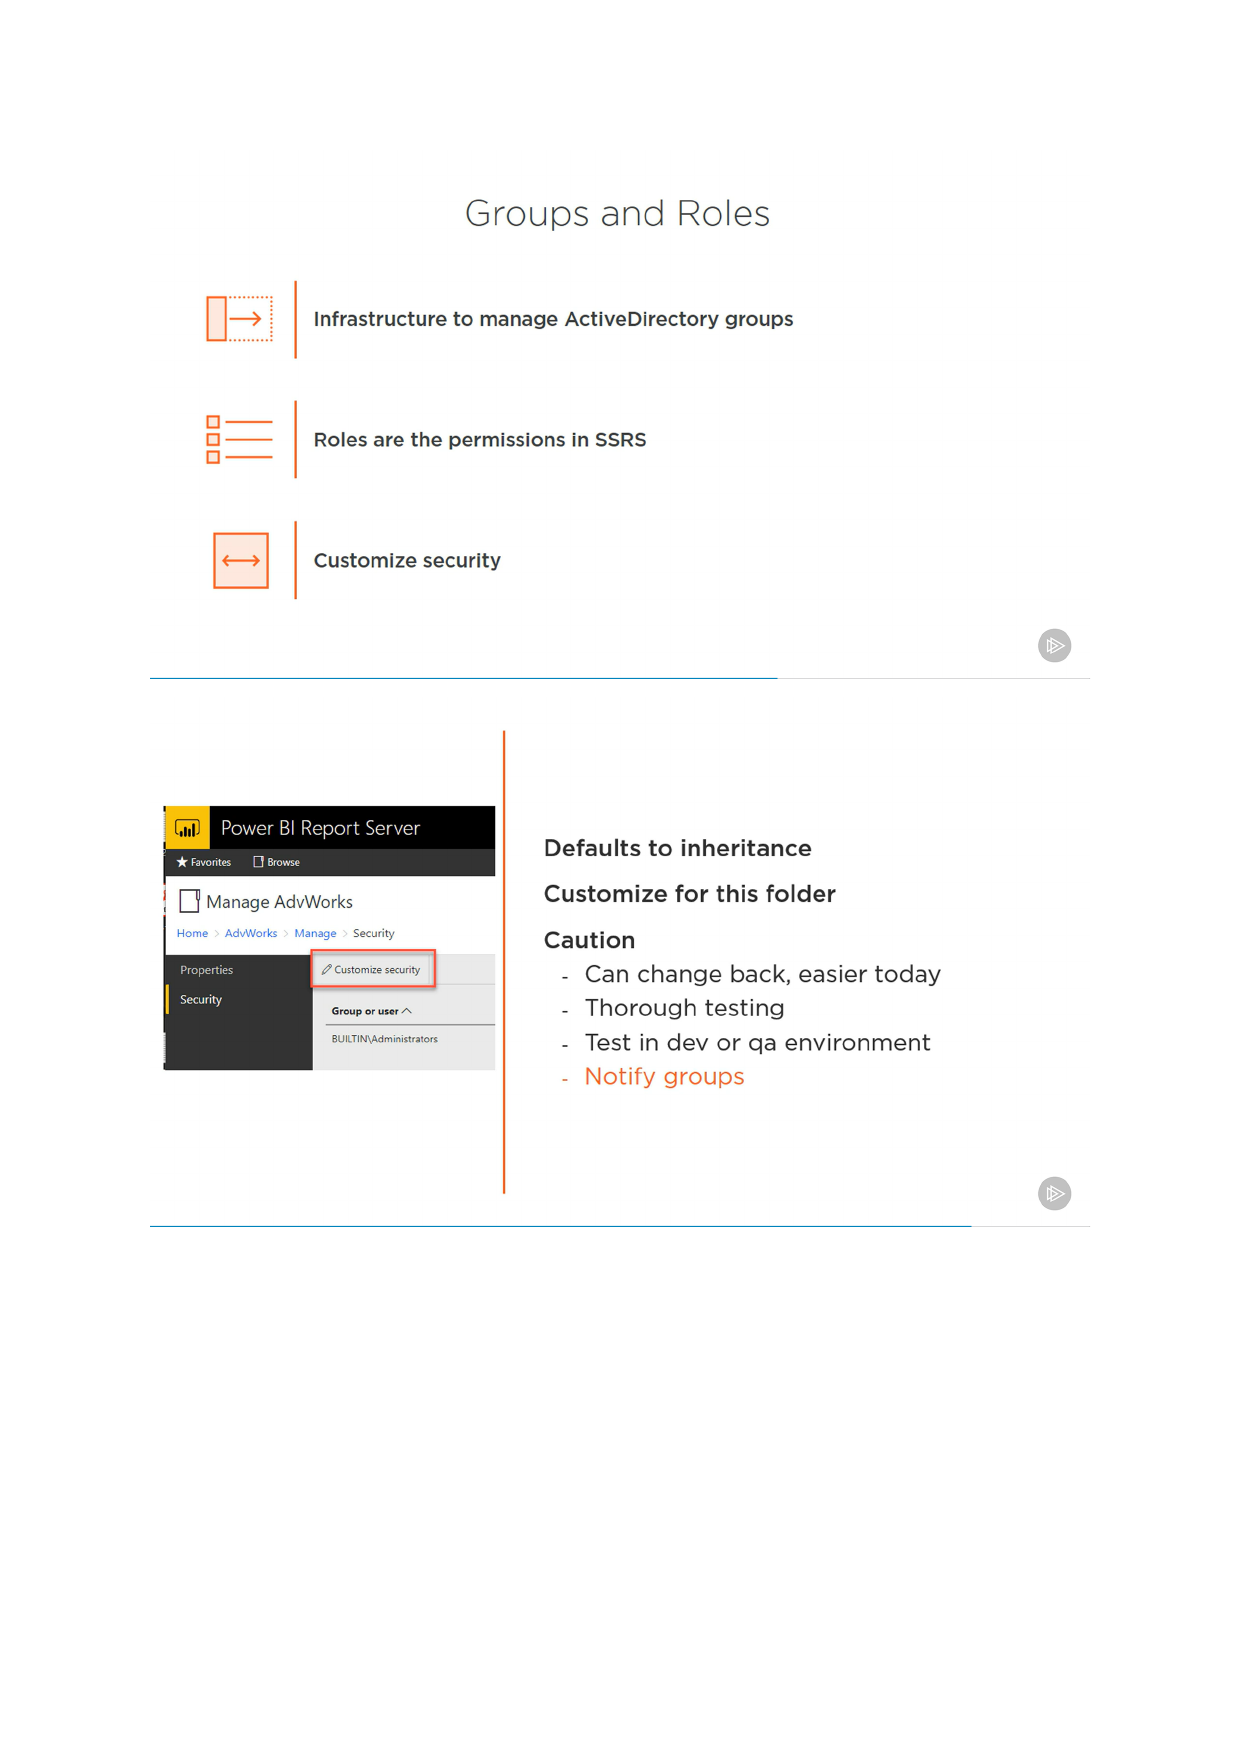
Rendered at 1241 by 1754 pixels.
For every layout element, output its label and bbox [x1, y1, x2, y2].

picture [150, 150, 1091, 679]
picture [150, 697, 1091, 1227]
